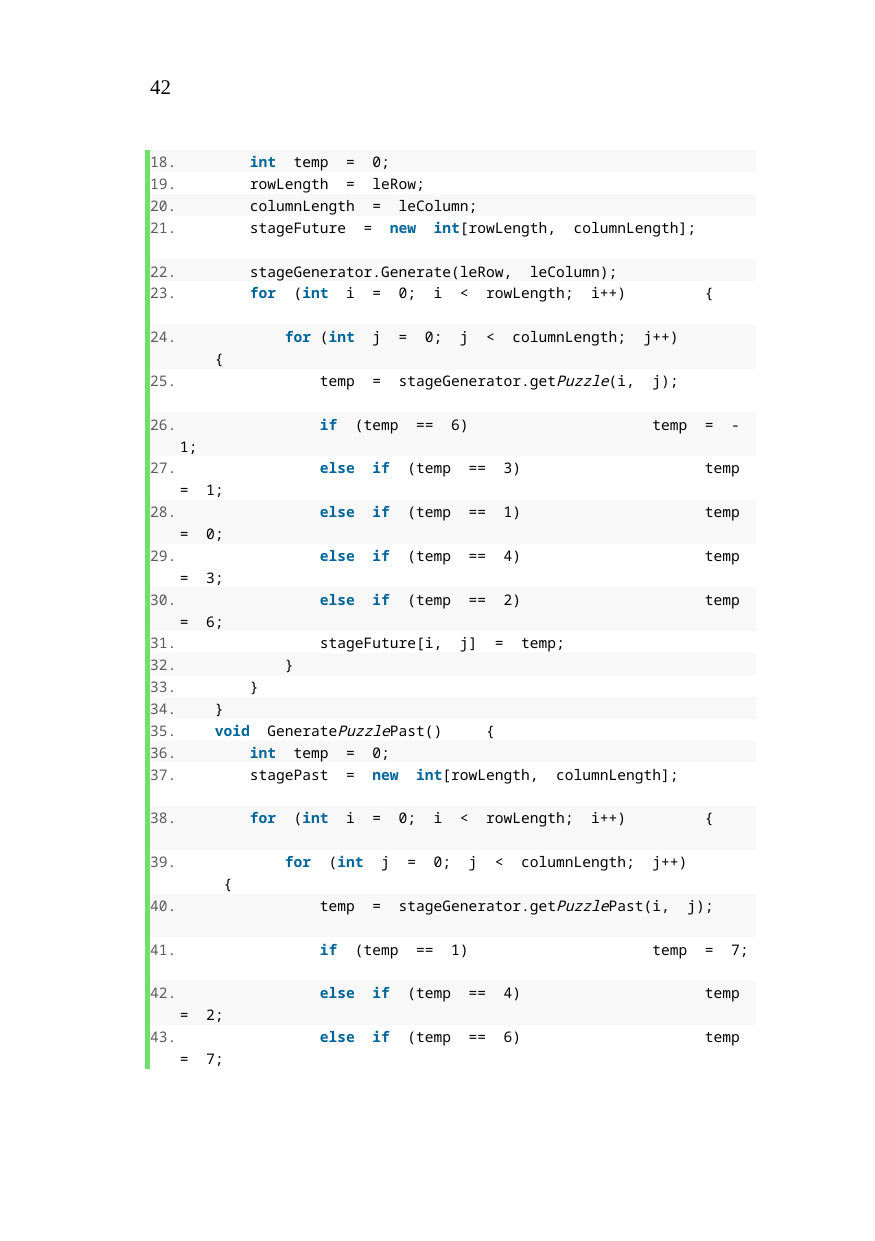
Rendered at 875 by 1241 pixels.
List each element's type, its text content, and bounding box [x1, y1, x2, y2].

list for (int j = 0; j < columnLength; j++) { [150, 850, 756, 894]
list stageGenerator.Generate(leRow, leColumn); [150, 259, 756, 281]
list for (int i = 0; i < rowLength; i++) { [150, 281, 756, 325]
list rowLength = leRow; [150, 172, 756, 194]
list } [150, 653, 756, 675]
list else if (temp == 4) temp = 2; [150, 981, 756, 1025]
list else if (temp == 6) temp = 7; [150, 1025, 756, 1069]
list } [150, 675, 756, 697]
list stageFuture[i, j] = temp; [150, 631, 756, 653]
list else if (temp == 2) temp = 6; [150, 587, 756, 631]
list else if (temp == 4) temp = 3; [150, 544, 756, 587]
list void GeneratePuzzlePast() { [150, 719, 756, 741]
list for (int i = 0; i < rowLength; i++) { [150, 806, 756, 850]
list stagePast = new int[rowLength, columnLength]; [150, 762, 756, 806]
list temp = stageGenerator.getPuzzle(i, j); [150, 369, 756, 412]
list else if (temp == 1) temp = 0; [150, 500, 756, 544]
list if (temp == 6) temp = -1; [150, 412, 756, 456]
list int temp = 0; [150, 150, 756, 172]
list } [150, 697, 756, 719]
list stageFuture = new int[rowLength, columnLength]; [150, 216, 756, 259]
list for (int j = 0; j < columnLength; j++) { [150, 325, 756, 369]
list temp = stageGenerator.getPuzzlePast(i, j); [150, 894, 756, 937]
list if (temp == 1) temp = 7; [150, 937, 756, 981]
list int temp = 0; [150, 741, 756, 762]
list columnLength = leColumn; [150, 194, 756, 216]
list else if (temp == 3) temp = 1; [150, 456, 756, 500]
